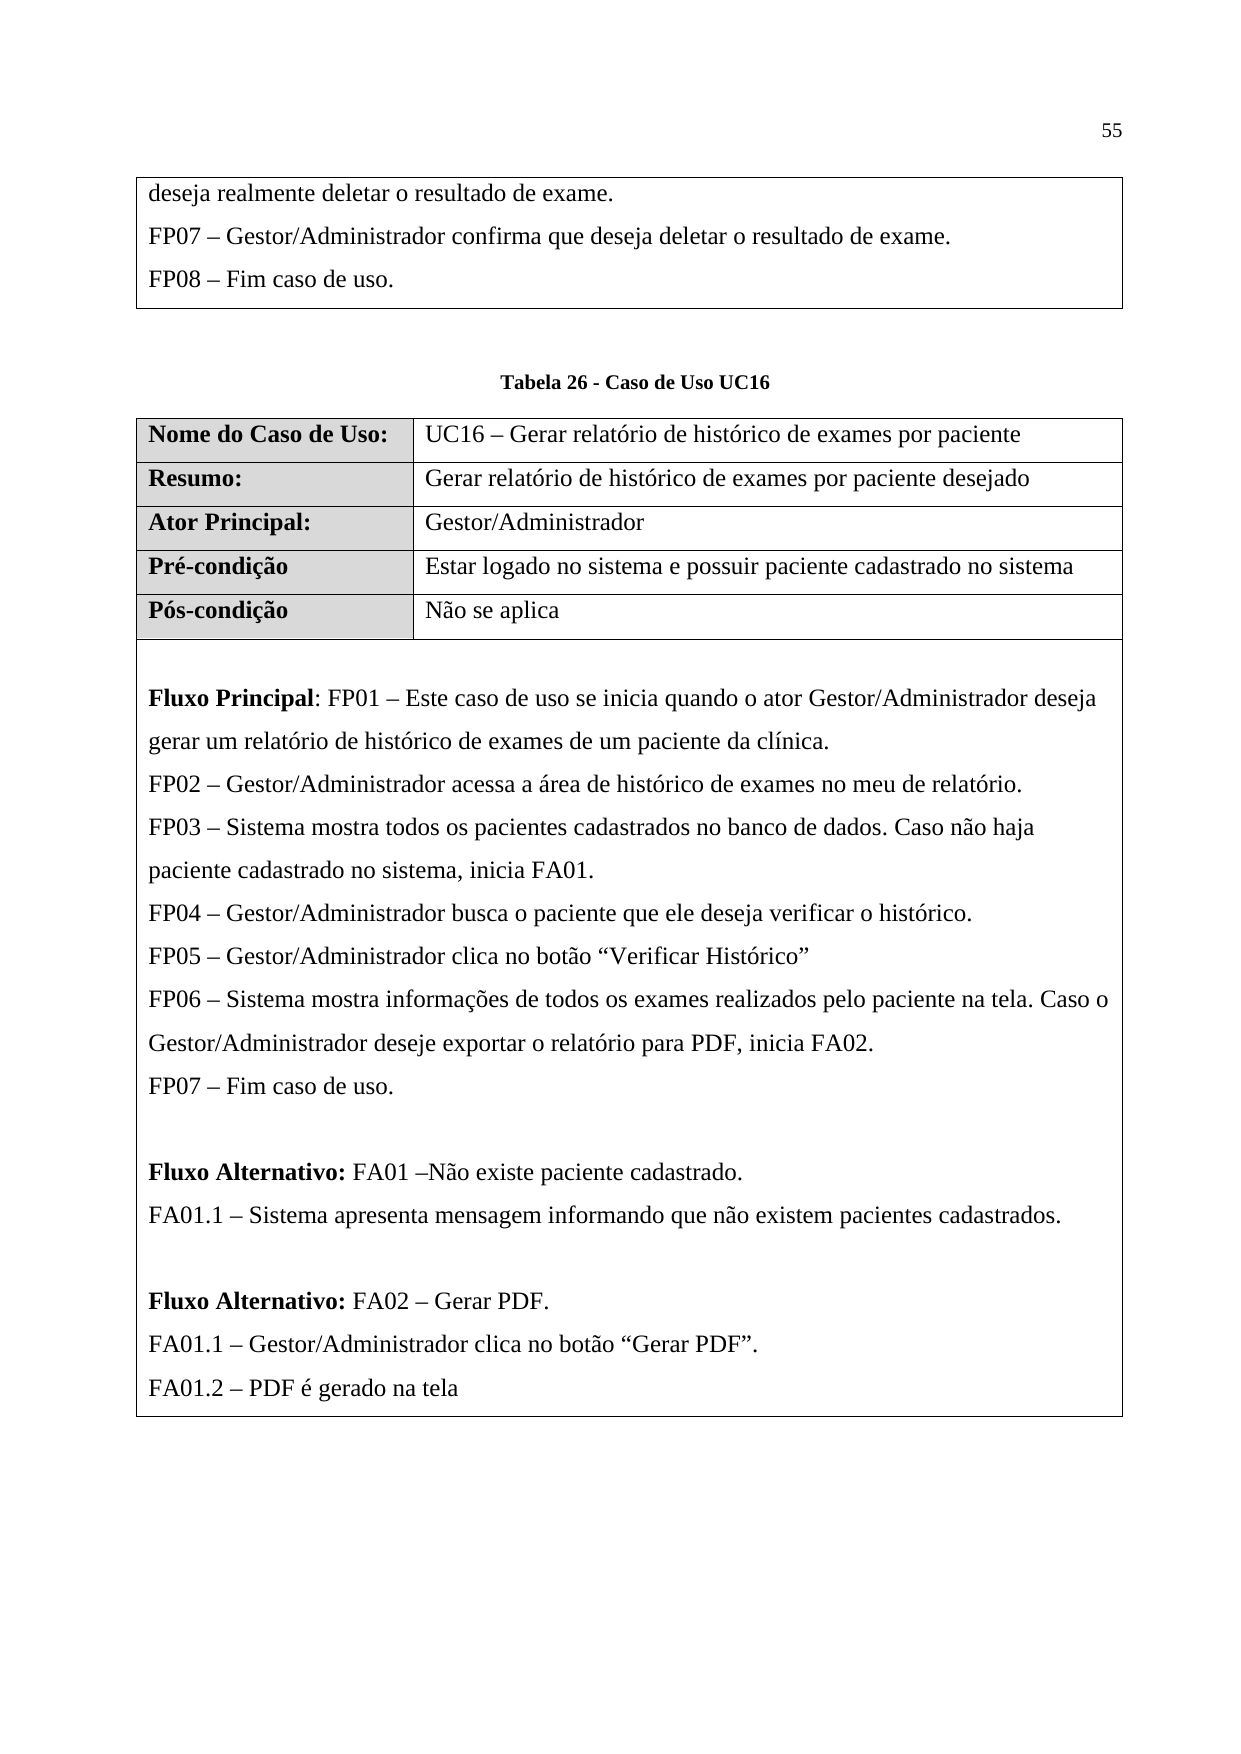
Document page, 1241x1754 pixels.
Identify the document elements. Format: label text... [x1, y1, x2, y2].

table_header Nome do Caso de Uso: [137, 419, 413, 462]
table_cell Não se aplica [414, 595, 1122, 638]
table_header UC16 – Gerar relatório de histórico de exames por paciente [414, 419, 1122, 462]
table_cell Estar logado no sistema e possuir paciente cadastrado no sistema [414, 551, 1122, 594]
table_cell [137, 178, 1122, 307]
table_cell Ator Principal: [137, 507, 413, 550]
table_cell Pré-condição [137, 551, 413, 594]
table_cell Pós-condição [137, 595, 413, 638]
table_cell Gerar relatório de histórico de exames por paciente desejado [414, 463, 1122, 506]
table_cell Fluxo Principal: FP01 – Este caso de uso se inicia quando o ator Gestor/Administrador deseja gerar um relatório de histórico de exames de um paciente da clínica. FP02 – Gestor/Administrador acessa a área de histórico de exames no meu de relatório. FP03 – Sistema mostra todos os pacientes cadastrados no banco de dados. Caso não haja paciente cadastrado no sistema, inicia FA01. FP04 – Gestor/Administrador busca o paciente que ele deseja verificar o histórico. FP05 – Gestor/Administrador clica no botão “Verificar Histórico” FP06 – Sistema mostra informações de todos os exames realizados pelo paciente na tela. Caso o Gestor/Administrador deseje exportar o relatório para PDF, inicia FA02. FP07 – Fim caso de uso. Fluxo Alternativo: FA01 –Não existe paciente cadastrado. FA01.1 – Sistema apresenta mensagem informando que não existem pacientes cadastrados. Fluxo Alternativo: FA02 – Gerar PDF. FA01.1 – Gestor/Administrador clica no botão “Gerar PDF”. FA01.2 – PDF é gerado na tela [137, 640, 1122, 1416]
table_cell Resumo: [137, 463, 413, 506]
table_cell Gestor/Administrador [414, 507, 1122, 550]
